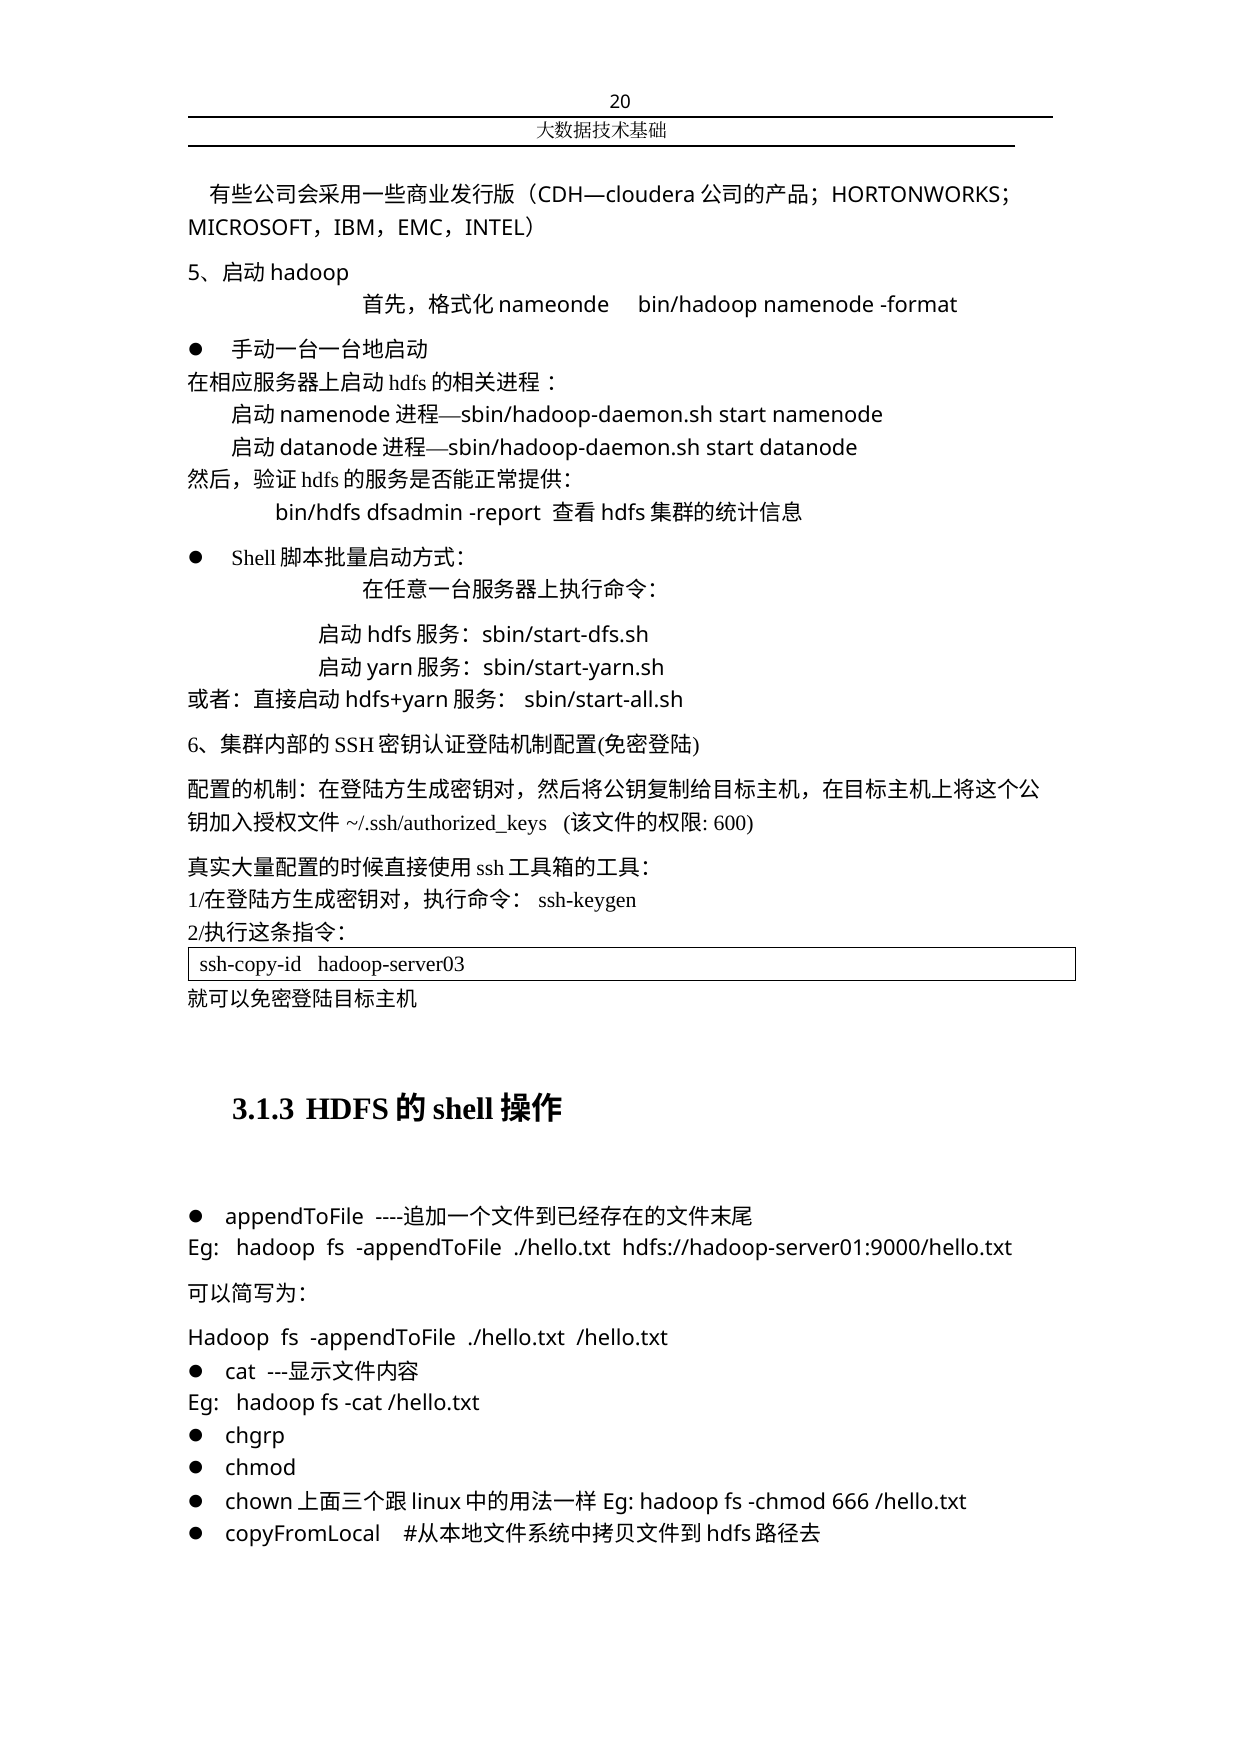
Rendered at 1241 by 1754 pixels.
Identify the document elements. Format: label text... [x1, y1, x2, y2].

list 启动yarn服务：sbin/start-yarn.sh [319, 649, 1053, 682]
list chown上面三个跟linux中的用法一样 Eg: hadoop fs -chmod 666 /hello.txt [187, 1483, 1053, 1516]
list Shell脚本批量启动方式： [187, 539, 1053, 572]
text 启动namenode进程—sbin/hadoop-daemon.sh start namenode [187, 397, 1053, 429]
list 启动hdfs服务：sbin/start-dfs.sh [319, 617, 1053, 649]
text bin/hdfs dfsadmin -report 查看hdfs集群的统计信息 [231, 494, 1053, 527]
list 2/执行这条指令： [187, 914, 1053, 947]
text 然后，验证hdfs的服务是否能正常提供： [187, 462, 1053, 494]
text 或者：直接启动hdfs+yarn服务： sbin/start-all.sh [187, 682, 1053, 714]
list appendToFile ----追加一个文件到已经存在的文件末尾 [187, 1198, 1053, 1231]
subtitle HDFS的shell操作 [232, 1073, 1053, 1138]
text 配置的机制：在登陆方生成密钥对，然后将公钥复制给目标主机，在目标主机上将这个公钥加入授权文件 ~/.ssh/authorized_keys (该文件的权限: 600) [187, 772, 1053, 837]
list cat ---显示文件内容 [187, 1353, 1053, 1386]
list 首先，格式化nameonde bin/hadoop namenode -format [362, 287, 1053, 319]
list 手动一台一台地启动 [187, 332, 1053, 364]
text Eg: hadoop fs -cat /hello.txt [187, 1386, 1053, 1418]
text 在相应服务器上启动hdfs的相关进程 ： [187, 364, 1053, 397]
list 1/在登陆方生成密钥对，执行命令： ssh-keygen [187, 882, 1053, 914]
text Eg: hadoop fs -appendToFile ./hello.txt hdfs://hadoop-server01:9000/hello.txt [187, 1231, 1053, 1263]
text 6、集群内部的SSH密钥认证登陆机制配置(免密登陆) [187, 727, 1053, 759]
list 真实大量配置的时候直接使用ssh工具箱的工具： [187, 849, 1053, 882]
list chgrp [187, 1418, 1053, 1451]
list chmod [187, 1451, 1053, 1483]
text 就可以免密登陆目标主机 [187, 981, 1053, 1014]
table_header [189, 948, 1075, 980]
list copyFromLocal #从本地文件系统中拷贝文件到hdfs路径去 [187, 1516, 1053, 1548]
list 在任意一台服务器上执行命令： [362, 572, 1053, 604]
text Hadoop fs -appendToFile ./hello.txt /hello.txt [187, 1321, 1053, 1353]
text 有些公司会采用一些商业发行版（CDH—cloudera公司的产品；HORTONWORKS；MICROSOFT，IBM，EMC，INTEL） [187, 177, 1053, 242]
text 可以简写为： [187, 1276, 1053, 1308]
list 启动hadoop [187, 254, 1053, 287]
text 启动datanode进程—sbin/hadoop-daemon.sh start datanode [187, 429, 1053, 462]
